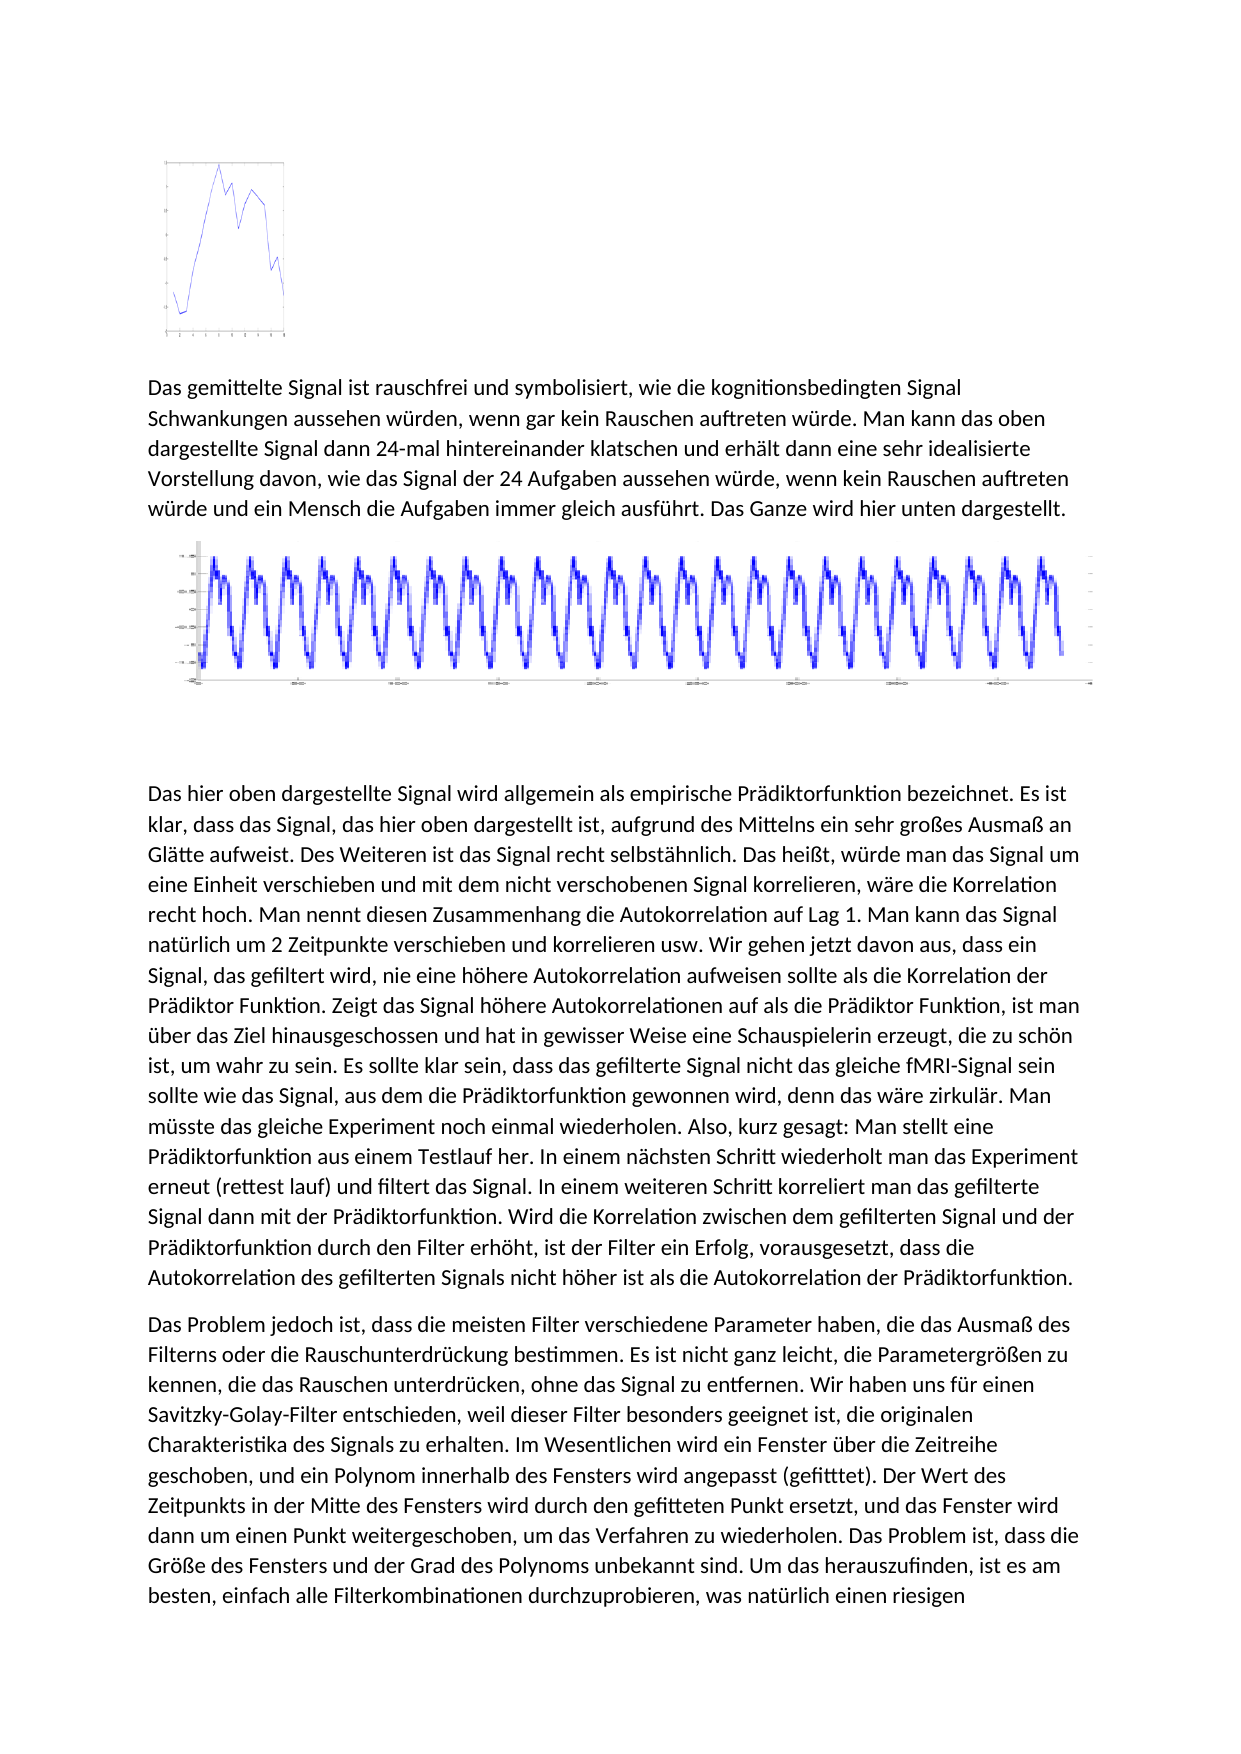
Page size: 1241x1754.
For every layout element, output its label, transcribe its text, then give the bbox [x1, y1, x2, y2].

text Das gemittelte Signal ist rauschfrei und symbolisiert, wie die kognitionsbedingten Signal Schwankungen aussehen würden, wenn gar kein Rauschen auftreten würde. Man kann das oben dargestellte Signal dann 24-mal hintereinander klatschen und erhält dann eine sehr idealisierte Vorstellung davon, wie das Signal der 24 Aufgaben aussehen würde, wenn kein Rauschen auftreten würde und ein Mensch die Aufgaben immer gleich ausführt. Das Ganze wird hier unten dargestellt. [148, 373, 1093, 522]
picture [147, 147, 298, 355]
text Das hier oben dargestellte Signal wird allgemein als empirische Prädiktorfunktion bezeichnet. Es ist klar, dass das Signal, das hier oben dargestellt ist, aufgrund des Mittelns ein sehr großes Ausmaß an Glätte aufweist. Des Weiteren ist das Signal recht selbstähnlich. Das heißt, würde man das Signal um eine Einheit verschieben und mit dem nicht verschobenen Signal korrelieren, wäre die Korrelation recht hoch. Man nennt diesen Zusammenhang die Autokorrelation auf Lag 1. Man kann das Signal natürlich um 2 Zeitpunkte verschieben und korrelieren usw. Wir gehen jetzt davon aus, dass ein Signal, das gefiltert wird, nie eine höhere Autokorrelation aufweisen sollte als die Korrelation der Prädiktor Funktion. Zeigt das Signal höhere Autokorrelationen auf als die Prädiktor Funktion, ist man über das Ziel hinausgeschossen und hat in gewisser Weise eine Schauspielerin erzeugt, die zu schön ist, um wahr zu sein. Es sollte klar sein, dass das gefilterte Signal nicht das gleiche fMRI-Signal sein sollte wie das Signal, aus dem die Prädiktorfunktion gewonnen wird, denn das wäre zirkulär. Man müsste das gleiche Experiment noch einmal wiederholen. Also, kurz gesagt: Man stellt eine Prädiktorfunktion aus einem Testlauf her. In einem nächsten Schritt wiederholt man das Experiment erneut (rettest lauf) und filtert das Signal. In einem weiteren Schritt korreliert man das gefilterte Signal dann mit der Prädiktorfunktion. Wird die Korrelation zwischen dem gefilterten Signal und der Prädiktorfunktion durch den Filter erhöht, ist der Filter ein Erfolg, vorausgesetzt, dass die Autokorrelation des gefilterten Signals nicht höher ist als die Autokorrelation der Prädiktorfunktion. [148, 779, 1093, 1291]
picture [147, 541, 1093, 699]
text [148, 1310, 1093, 1610]
